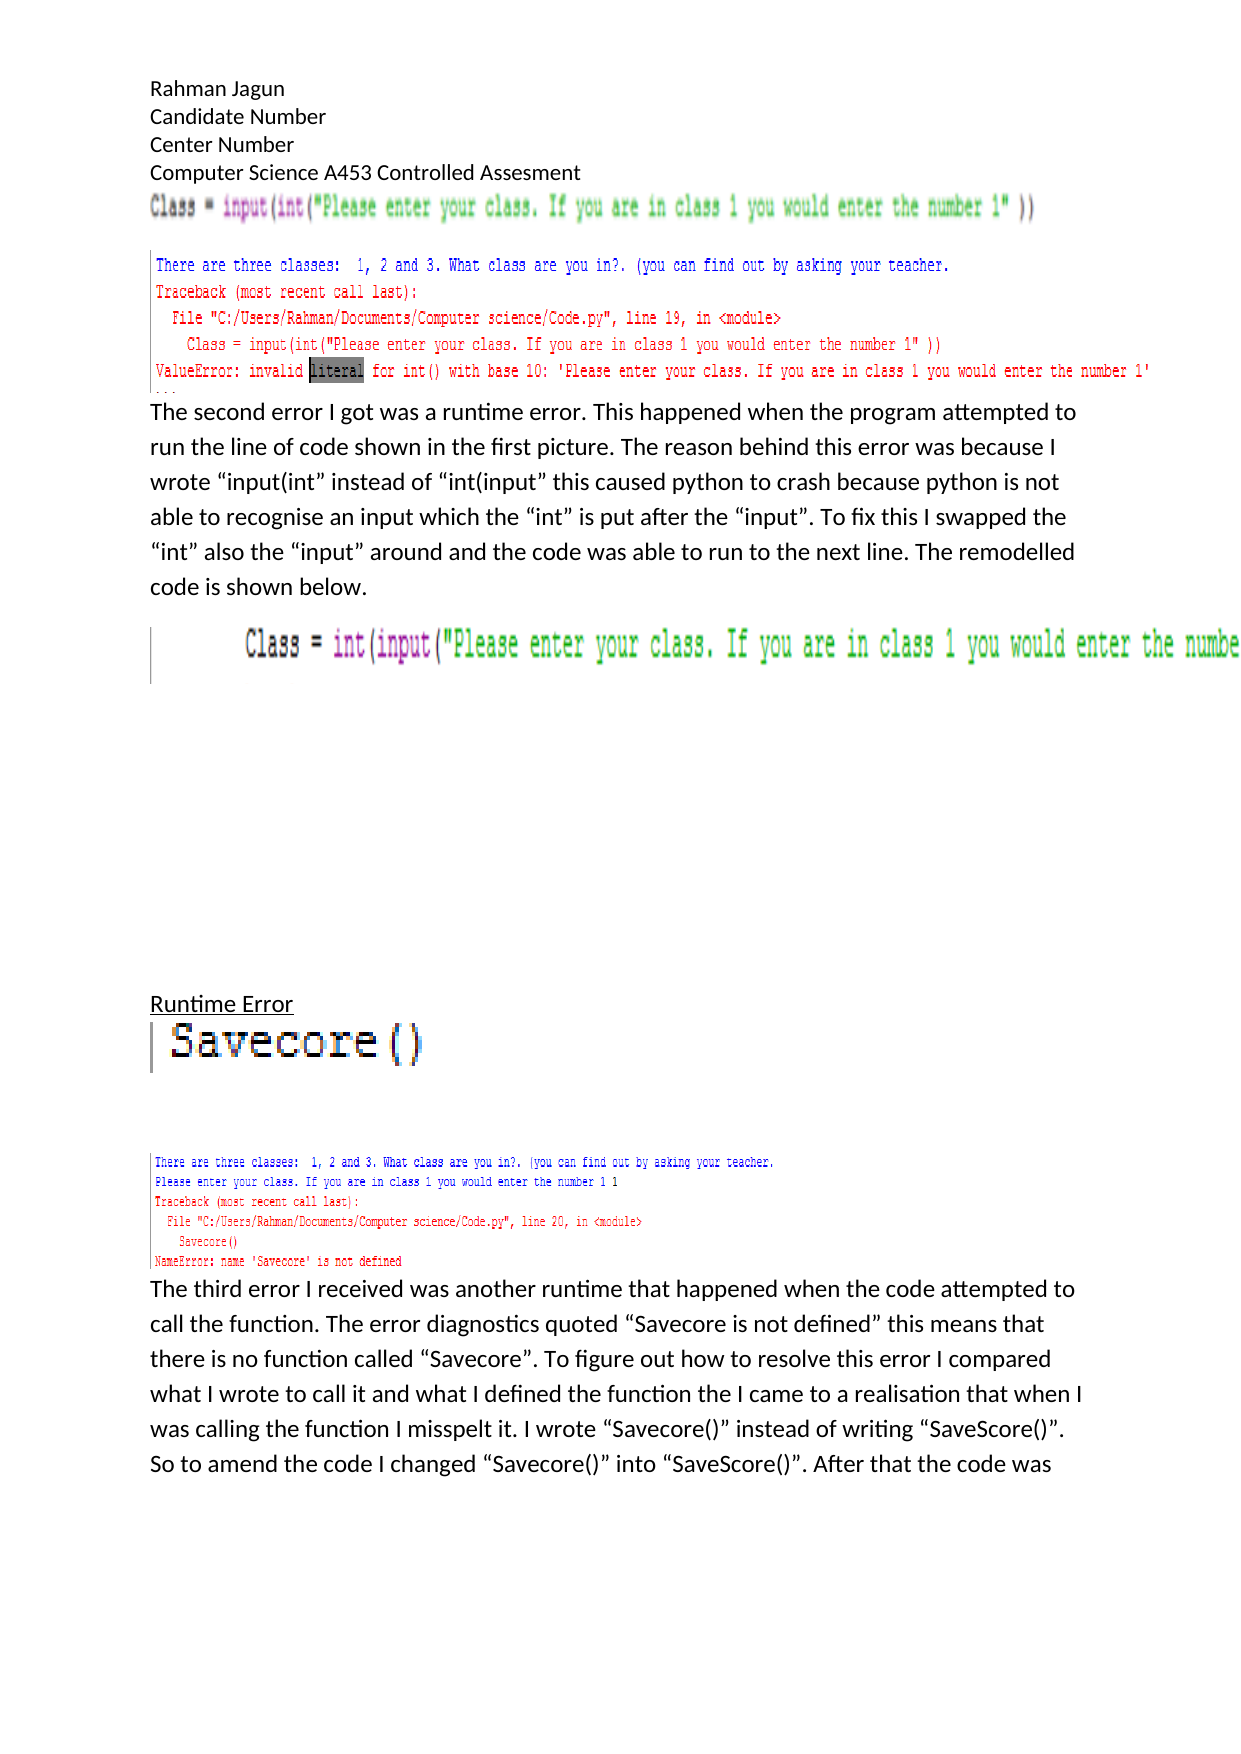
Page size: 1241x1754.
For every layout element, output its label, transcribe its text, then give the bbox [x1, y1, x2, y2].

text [150, 1153, 1090, 1479]
picture [150, 1022, 508, 1073]
picture [150, 1153, 782, 1269]
picture [150, 250, 1154, 393]
text The second error I got was a runtime error. This happened when the program attempted to run the line of code shown in the first picture. The reason behind this error was because I wrote “input(int” instead of “int(input” this caused python to crash because python is not able to recognise an input which the “int” is put after the “input”. To fix this I swapped the “int” also the “input” around and the code was able to run to the next line. The remodelled code is shown below. [150, 393, 1090, 602]
text Runtime Error [150, 988, 1090, 1072]
picture [150, 185, 1241, 225]
picture [150, 627, 1241, 684]
